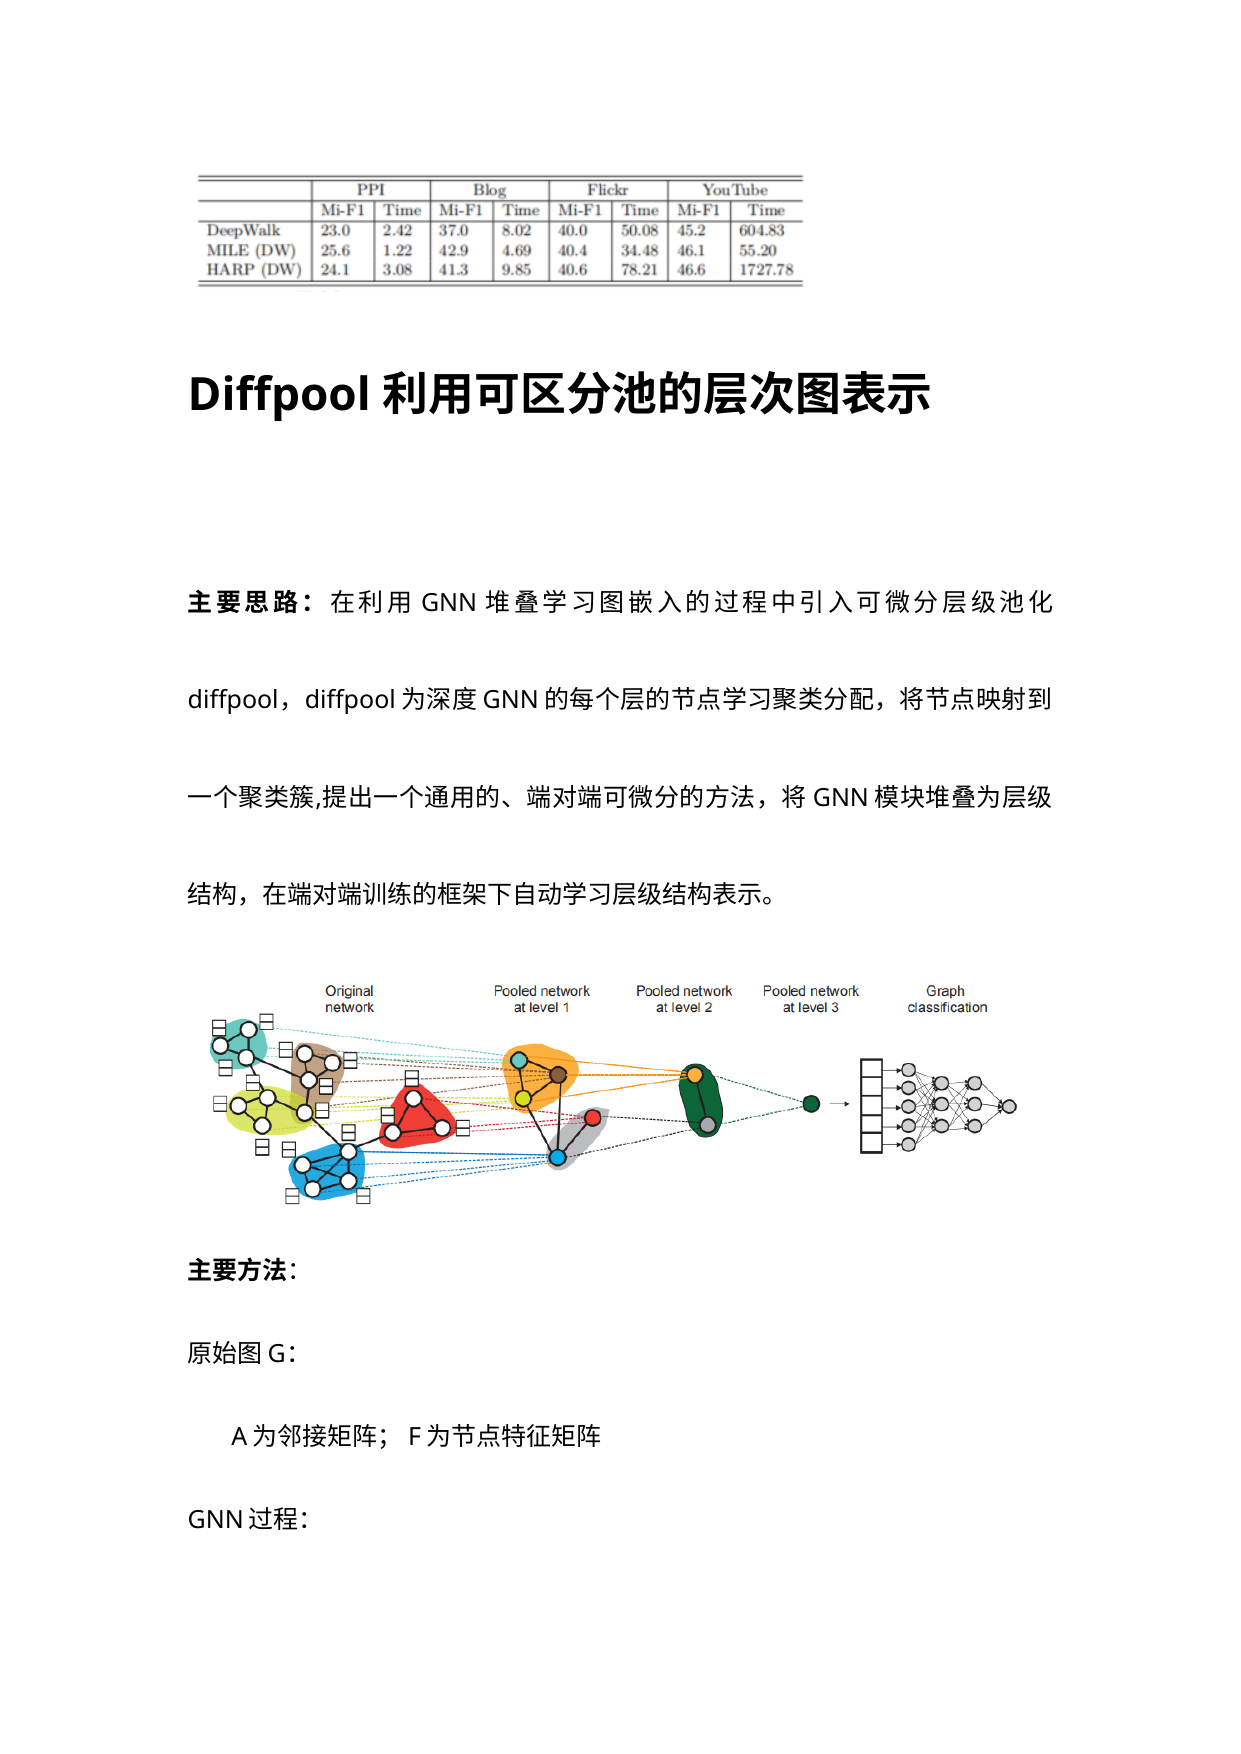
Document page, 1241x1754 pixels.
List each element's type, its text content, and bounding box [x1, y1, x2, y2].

subtitle Diffpool 利用可区分池的层次图表示 [187, 342, 1053, 440]
text A为邻接矩阵； F为节点特征矩阵 [187, 1402, 1053, 1467]
text 原始图G： [187, 1319, 1053, 1384]
text 主要方法： [187, 1236, 1053, 1301]
text GNN过程： [187, 1485, 1053, 1550]
picture [187, 943, 1053, 1217]
text 主要思路：在利用GNN堆叠学习图嵌入的过程中引入可微分层级池化diffpool，diffpool为深度GNN的每个层的节点学习聚类分配，将节点映射到一个聚类簇,提出一个通用的、端对端可微分的方法，将GNN模块堆叠为层级结构，在端对端训练的框架下自动学习层级结构表示。 [187, 568, 1053, 925]
picture [187, 162, 814, 292]
